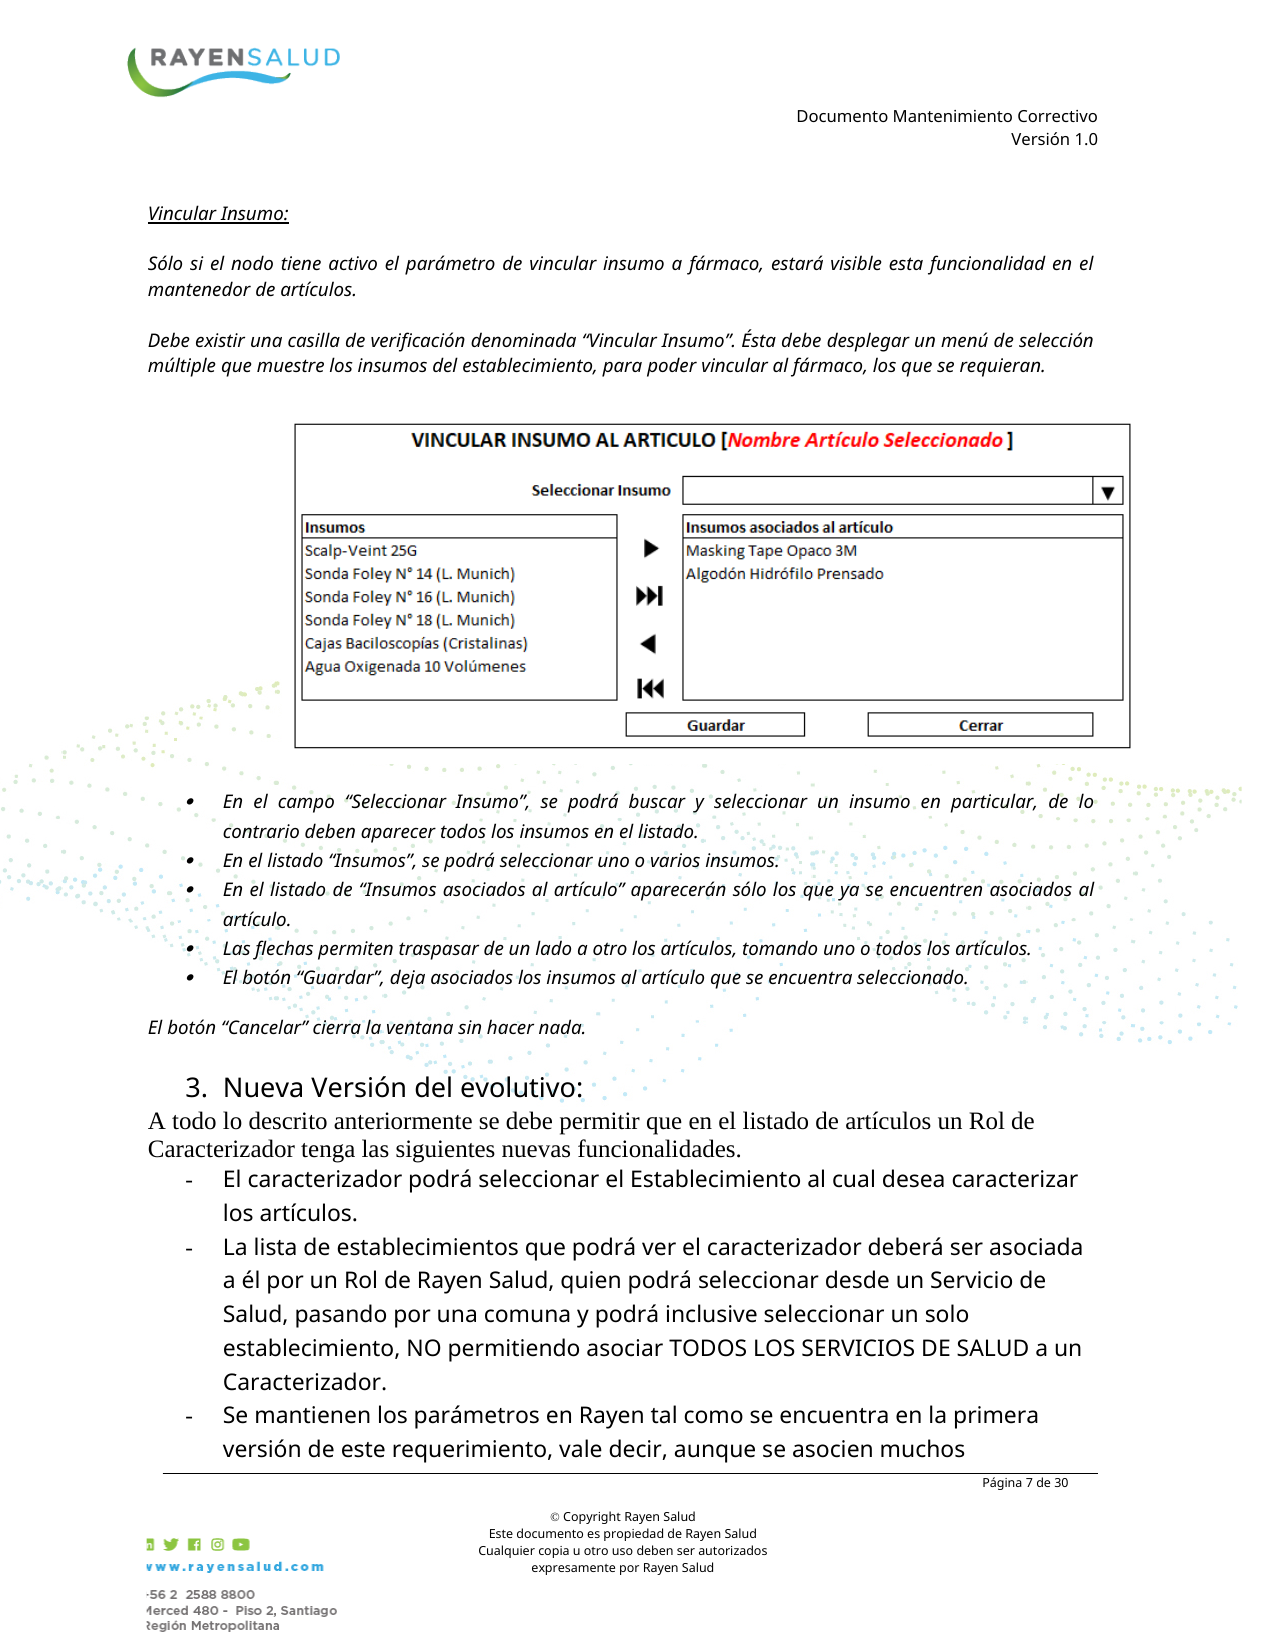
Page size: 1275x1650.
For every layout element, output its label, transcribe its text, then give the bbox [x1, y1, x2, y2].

picture [116, 33, 349, 107]
list El caracterizador podrá seleccionar el Establecimiento al cual desea caracterizar los artículos. [185, 1163, 1098, 1228]
picture [146, 1534, 342, 1633]
list En el campo “Seleccionar Insumo”, se podrá buscar y seleccionar un insumo en particular, de lo contrario deben aparecer todos los insumos en el listado. [185, 789, 1098, 844]
list La lista de establecimientos que podrá ver el caracterizador deberá ser asociada a él por un Rol de Rayen Salud, quien podrá seleccionar desde un Servicio de Salud, pasando por una comuna y podrá inclusive seleccionar un solo establecimiento, NO permitiendo asociar TODOS LOS SERVICIOS DE SALUD a un Caracterizador. [185, 1231, 1098, 1397]
list El botón “Guardar”, deja asociados los insumos al artículo que se encuentra seleccionado. [185, 964, 1098, 990]
text Sólo si el nodo tiene activo el parámetro de vincular insumo a fármaco, estará visible esta funcionalidad en el mantenedor de artículos. [148, 251, 1098, 302]
picture [0, 408, 1242, 1124]
text El botón “Cancelar” cierra la ventana sin hacer nada. [148, 1014, 1098, 1040]
text Debe existir una casilla de verificación denominada “Vincular Insumo”. Ésta debe desplegar un menú de selección múltiple que muestre los insumos del establecimiento, para poder vincular al fármaco, los que se requieran. [148, 327, 1098, 378]
text Vincular Insumo: [148, 201, 1098, 226]
list En el listado de “Insumos asociados al artículo” aparecerán sólo los que ya se encuentren asociados al artículo. [185, 877, 1098, 931]
text A todo lo descrito anteriormente se debe permitir que en el listado de artículos un Rol de Caracterizador tenga las siguientes nuevas funcionalidades. [148, 1106, 1098, 1163]
list Las flechas permiten traspasar de un lado a otro los artículos, tomando uno o todos los artículos. [185, 935, 1098, 961]
list En el listado “Insumos”, se podrá seleccionar uno o varios insumos. [185, 847, 1098, 873]
subtitle Nueva Versión del evolutivo: [185, 1069, 1098, 1106]
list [185, 1399, 1098, 1464]
